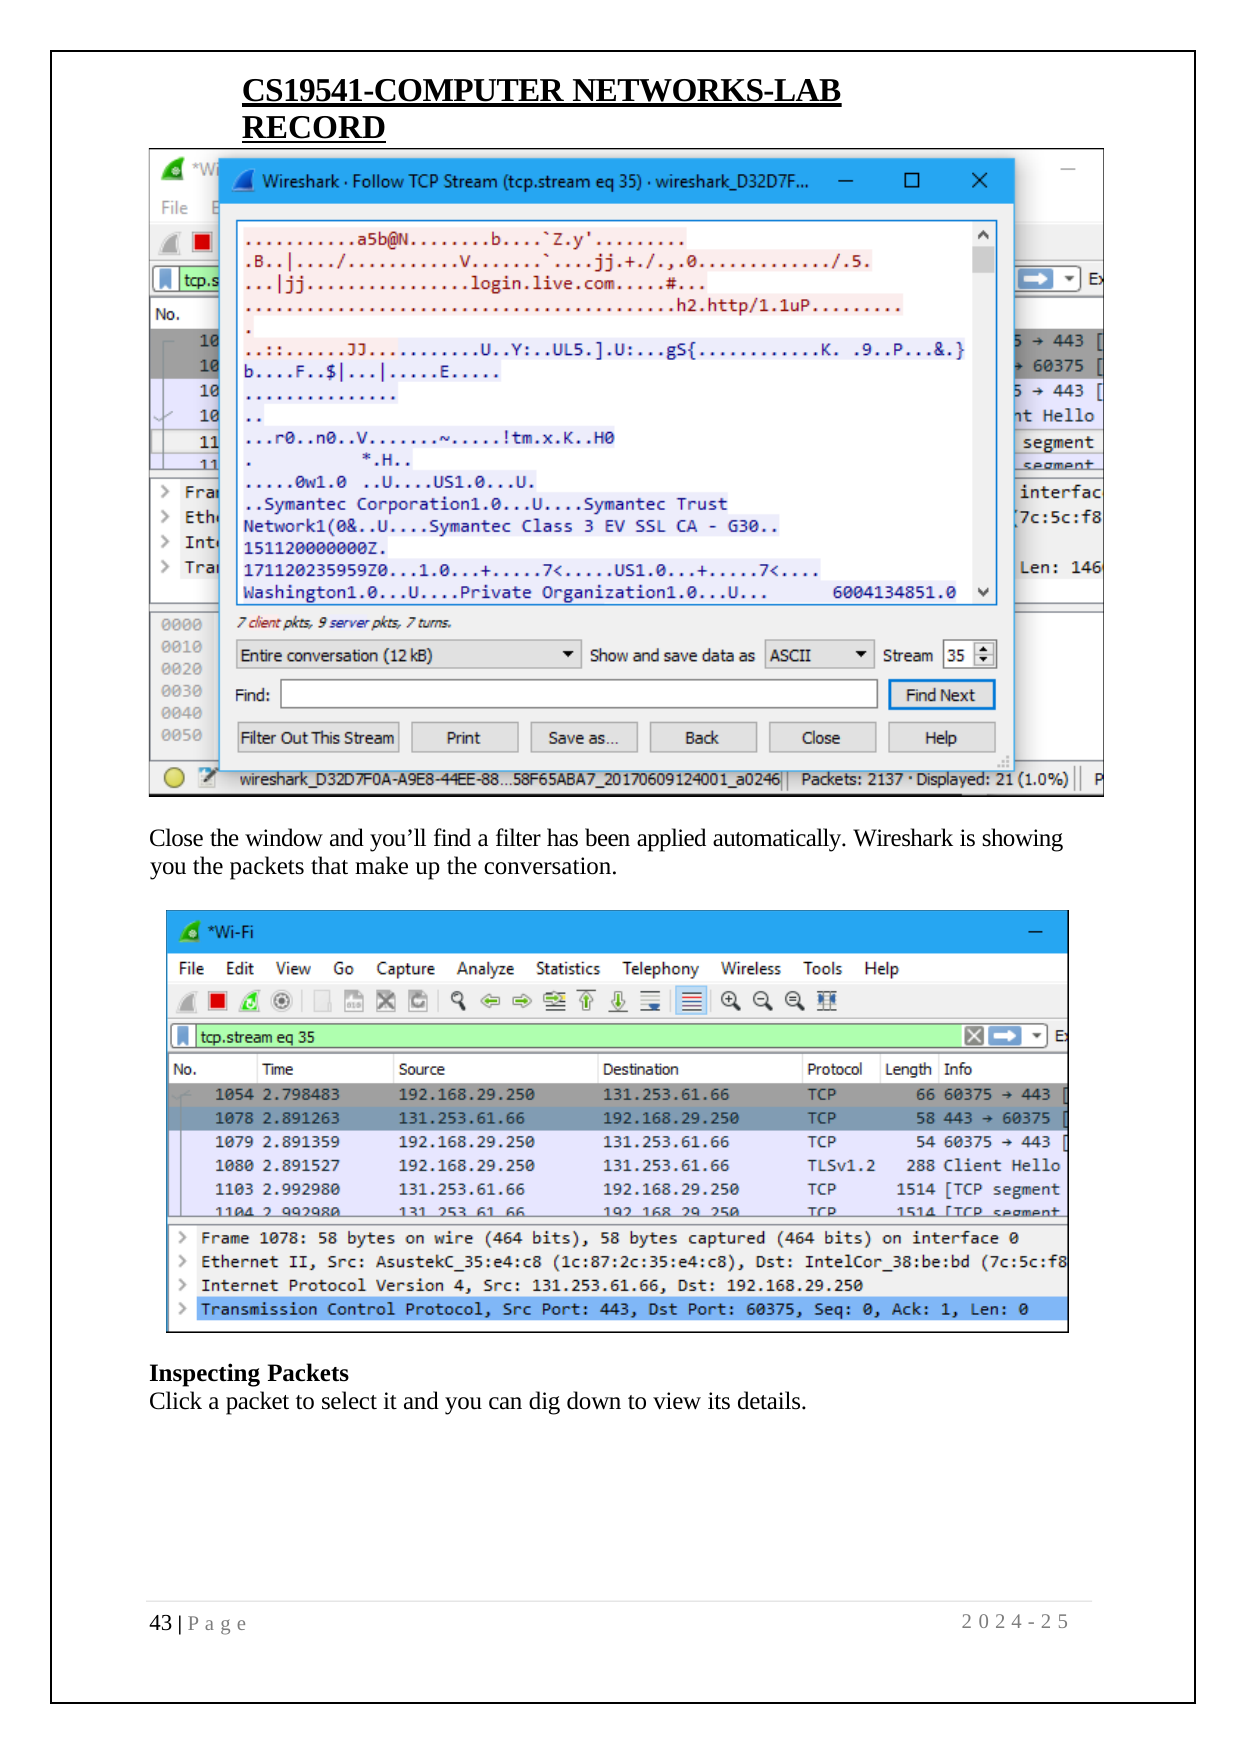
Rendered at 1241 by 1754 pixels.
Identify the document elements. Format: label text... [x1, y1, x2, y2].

picture [148, 148, 1104, 797]
subtitle Inspecting Packets [149, 1358, 1194, 1387]
text Close the window and you’ll find a filter has been applied automatically. Wireshark is showing you the packets that make up the conversation. [149, 825, 1090, 880]
picture [166, 910, 1069, 1333]
text Click a packet to select it and you can dig down to view its details. [149, 1387, 1194, 1416]
